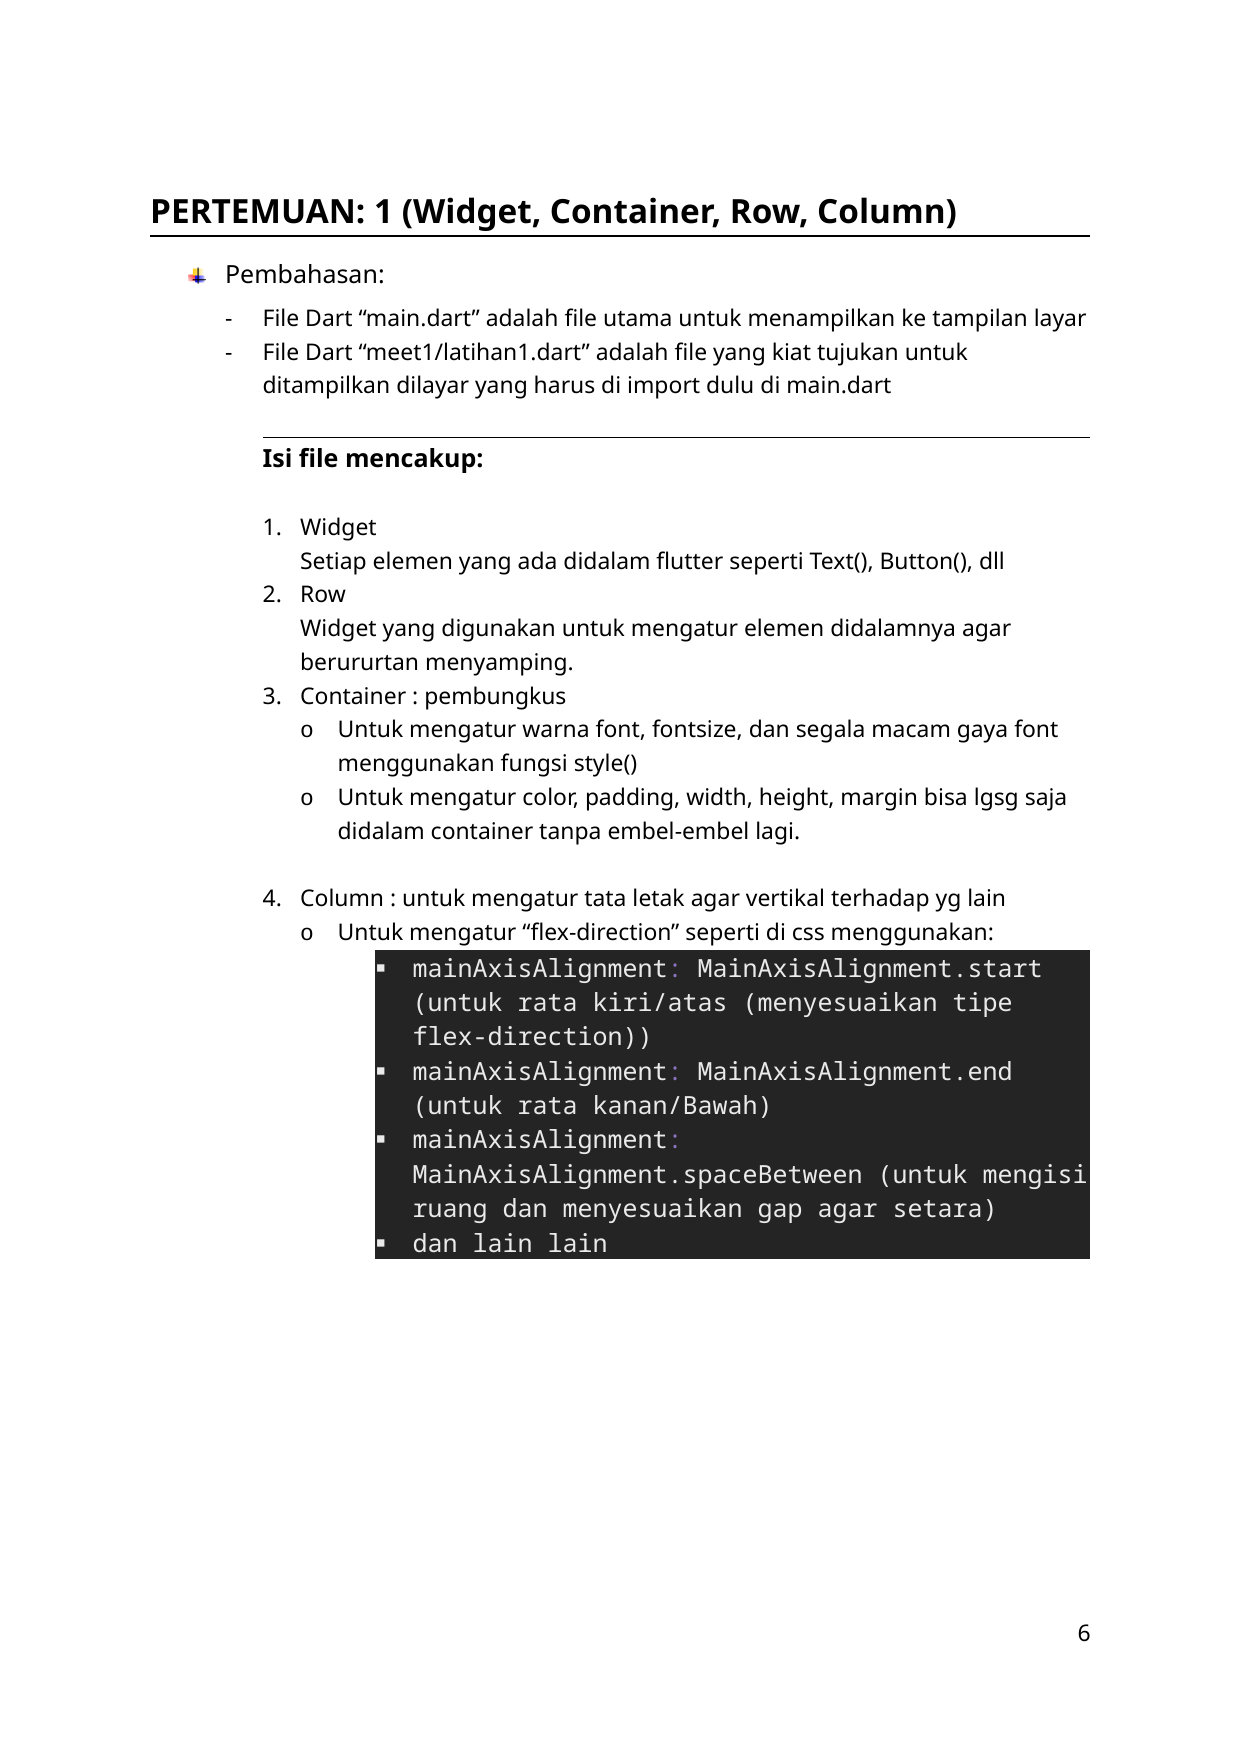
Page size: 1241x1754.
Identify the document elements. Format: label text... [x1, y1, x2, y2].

picture [188, 266, 206, 284]
list mainAxisAlignment: MainAxisAlignment.end (untuk rata kanan/Bawah) [375, 1053, 1090, 1122]
list File Dart “main.dart” adalah file utama untuk menampilkan ke tampilan layar [225, 302, 1090, 333]
list File Dart “meet1/latihan1.dart” adalah file yang kiat tujukan untuk ditampilkan dilayar yang harus di import dulu di main.dart [225, 336, 1090, 401]
list Widget yang digunakan untuk mengatur elemen didalamnya agar berururtan menyamping. [300, 612, 1090, 677]
list Row [262, 578, 1090, 609]
list Widget [262, 511, 1090, 542]
list Column : untuk mengatur tata letak agar vertikal terhadap yg lain [262, 882, 1090, 913]
subtitle PERTEMUAN: 1 (Widget, Container, Row, Column) [150, 187, 1090, 235]
list Untuk mengatur “flex-direction” seperti di css menggunakan: [300, 916, 1090, 947]
subtitle Pembahasan: [187, 257, 1090, 291]
list Isi file mencakup: [262, 441, 1090, 508]
list Untuk mengatur warna font, fontsize, dan segala macam gaya font menggunakan fungsi style() [300, 713, 1090, 778]
list Untuk mengatur color, padding, width, height, margin bisa lgsg saja didalam container tanpa embel-embel lagi. [300, 781, 1090, 846]
list mainAxisAlignment: MainAxisAlignment.start (untuk rata kiri/atas (menyesuaikan tipe flex-direction)) [375, 950, 1090, 1053]
list mainAxisAlignment: MainAxisAlignment.spaceBetween (untuk mengisi ruang dan menyesuaikan gap agar setara) [375, 1122, 1090, 1225]
list Setiap elemen yang ada didalam flutter seperti Text(), Button(), dll [300, 544, 1090, 576]
list Container : pembungkus [262, 679, 1090, 711]
list dan lain lain [375, 1225, 1090, 1259]
